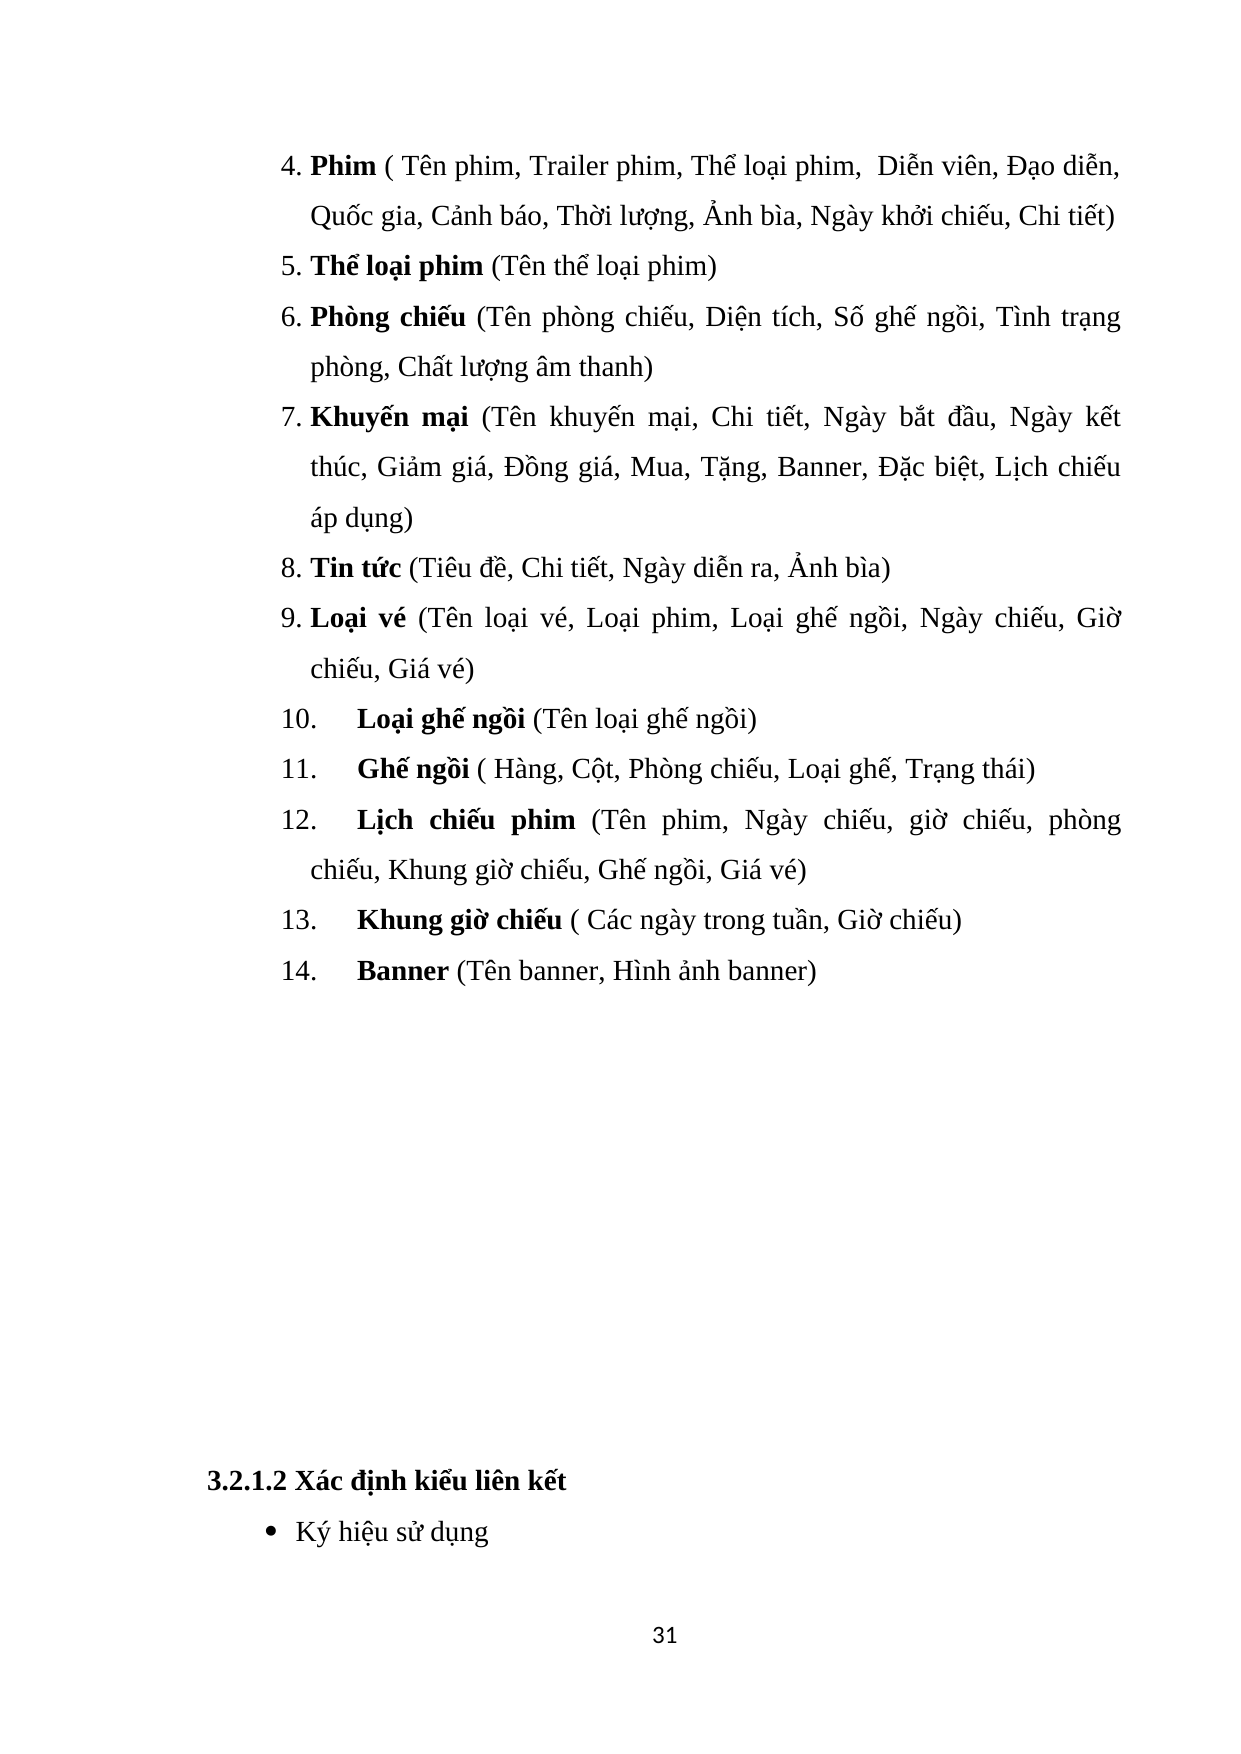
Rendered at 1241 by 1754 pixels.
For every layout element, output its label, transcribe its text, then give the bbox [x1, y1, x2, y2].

list Ký hiệu sử dụng [266, 1514, 1122, 1548]
list Tin tức (Tiêu đề, Chi tiết, Ngày diễn ra, Ảnh bìa) [281, 550, 1122, 584]
list Lịch chiếu phim (Tên phim, Ngày chiếu, giờ chiếu, phòng chiếu, Khung giờ chiếu, Ghế ngồi, Giá vé) [281, 802, 1122, 886]
list Phim ( Tên phim, Trailer phim, Thể loại phim, Diễn viên, Đạo diễn, Quốc gia, Cảnh báo, Thời lượng, Ảnh bìa, Ngày khởi chiếu, Chi tiết) [281, 148, 1122, 232]
list Loại vé (Tên loại vé, Loại phim, Loại ghế ngồi, Ngày chiếu, Giờ chiếu, Giá vé) [281, 601, 1122, 684]
list Banner (Tên banner, Hình ảnh banner) [281, 953, 1122, 986]
list Khung giờ chiếu ( Các ngày trong tuần, Giờ chiếu) [281, 902, 1122, 936]
subtitle 3.2.1.2 Xác định kiểu liên kết [207, 1463, 1122, 1497]
list Phòng chiếu (Tên phòng chiếu, Diện tích, Số ghế ngồi, Tình trạng phòng, Chất lượng âm thanh) [281, 299, 1122, 382]
list Khuyến mại (Tên khuyến mại, Chi tiết, Ngày bắt đầu, Ngày kết thúc, Giảm giá, Đồng giá, Mua, Tặng, Banner, Đặc biệt, Lịch chiếu áp dụng) [281, 399, 1122, 533]
list Thể loại phim (Tên thể loại phim) [281, 248, 1122, 282]
list Ghế ngồi ( Hàng, Cột, Phòng chiếu, Loại ghế, Trạng thái) [281, 751, 1122, 785]
list Loại ghế ngồi (Tên loại ghế ngồi) [281, 701, 1122, 735]
